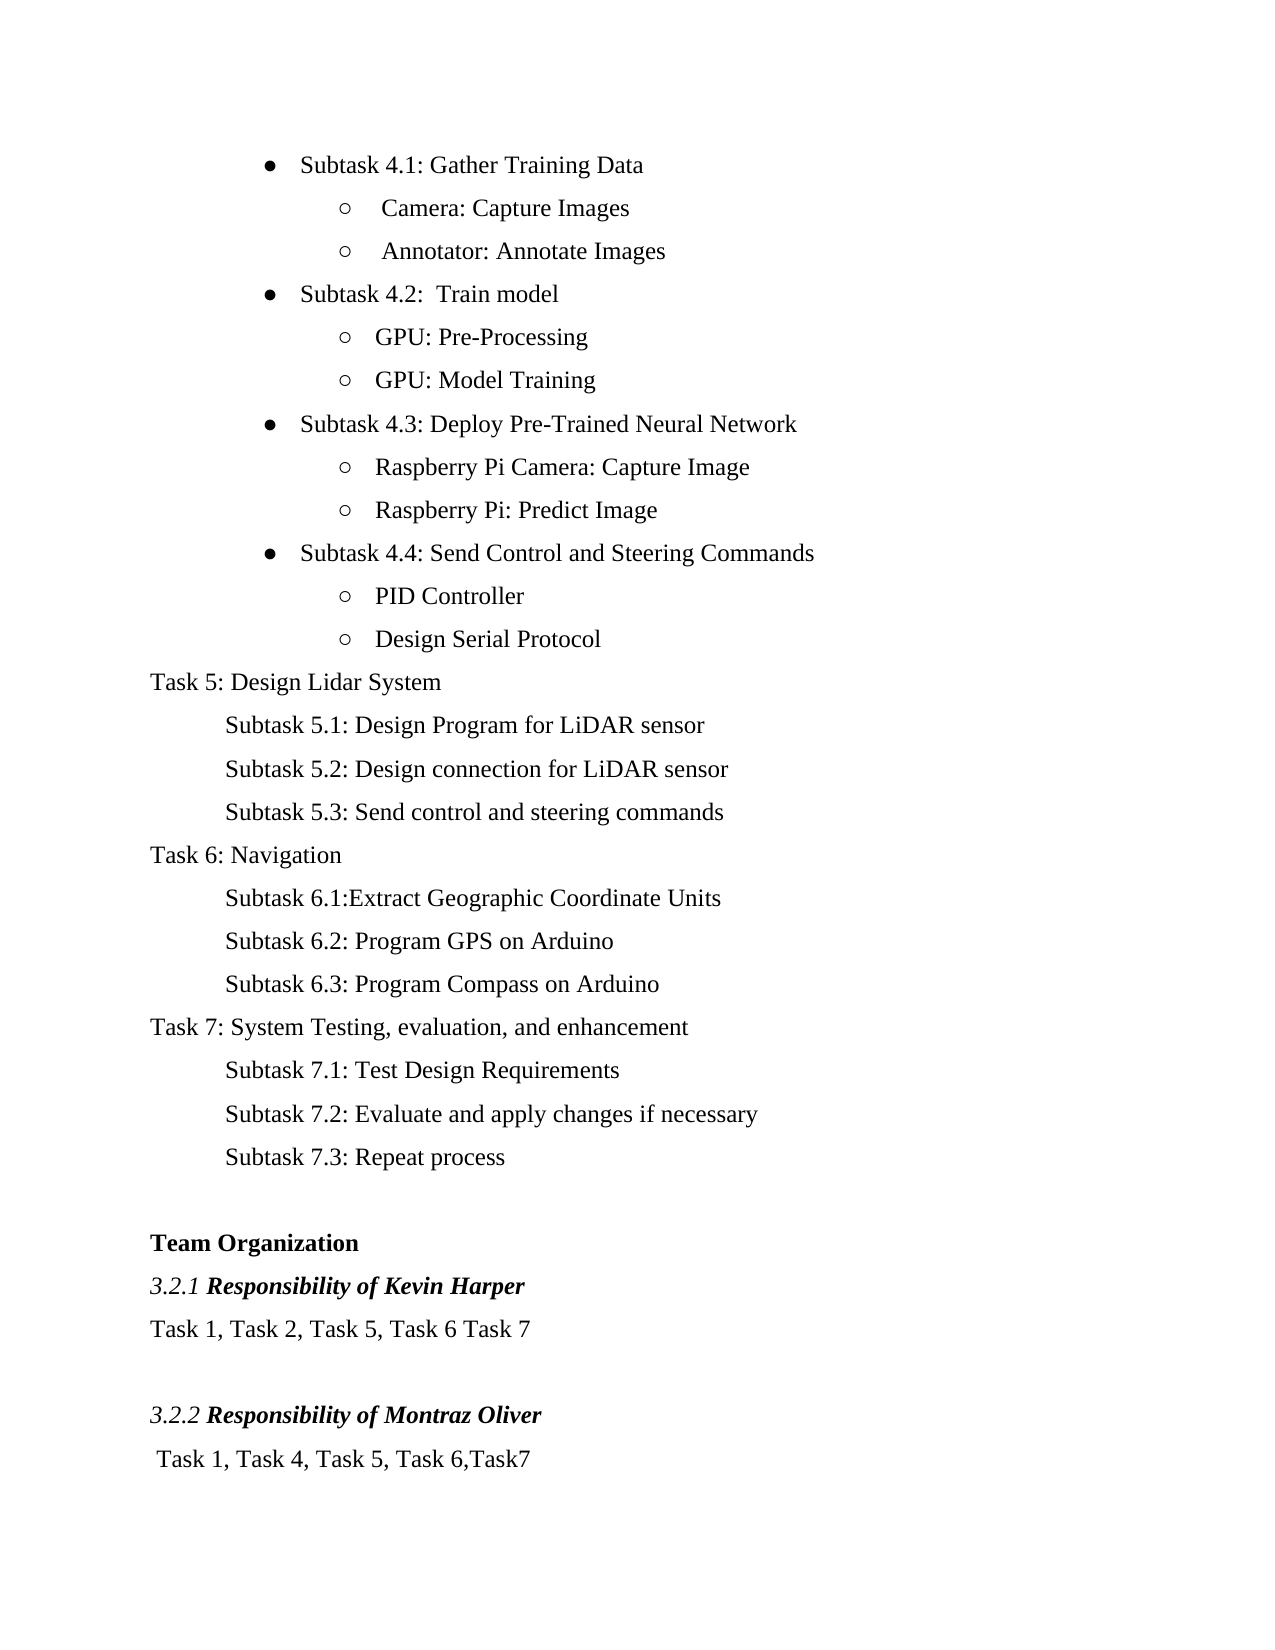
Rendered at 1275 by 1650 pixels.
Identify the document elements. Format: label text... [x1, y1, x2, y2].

list Camera: Capture Images [337, 193, 1125, 222]
list GPU: Model Training [337, 366, 1125, 394]
text Subtask 7.1: Test Design Requirements [150, 1056, 1125, 1084]
list Subtask 4.4: Send Control and Steering Commands [262, 538, 1125, 567]
text Subtask 5.3: Send control and steering commands [150, 797, 1125, 826]
list Raspberry Pi Camera: Capture Image [337, 452, 1125, 481]
list Subtask 4.1: Gather Training Data [262, 150, 1125, 179]
text Team Organization [150, 1228, 1125, 1257]
text Subtask 7.2: Evaluate and apply changes if necessary [150, 1099, 1125, 1127]
text Task 1, Task 2, Task 5, Task 6 Task 7 [150, 1314, 1125, 1343]
text Task 5: Design Lidar System [150, 667, 1125, 696]
list GPU: Pre-Processing [337, 322, 1125, 351]
text 3.2.2 Responsibility of Montraz Oliver [150, 1401, 1125, 1429]
text Subtask 5.1: Design Program for LiDAR sensor [150, 711, 1125, 739]
list Annotator: Annotate Images [337, 236, 1125, 265]
list Raspberry Pi: Predict Image [337, 495, 1125, 524]
text Task 7: System Testing, evaluation, and enhancement [150, 1012, 1125, 1041]
text Subtask 7.3: Repeat process [150, 1142, 1125, 1171]
text Task 6: Navigation [150, 840, 1125, 869]
text Subtask 6.3: Program Compass on Arduino [150, 969, 1125, 998]
list Design Serial Protocol [337, 624, 1125, 653]
text Subtask 6.2: Program GPS on Arduino [150, 926, 1125, 955]
list Subtask 4.3: Deploy Pre-Trained Neural Network [262, 409, 1125, 437]
text 3.2.1 Responsibility of Kevin Harper [150, 1271, 1125, 1300]
list PID Controller [337, 581, 1125, 610]
list Subtask 4.2: Train model [262, 279, 1125, 308]
text Task 1, Task 4, Task 5, Task 6,Task7 [150, 1444, 1125, 1472]
text Subtask 6.1:Extract Geographic Coordinate Units [150, 883, 1125, 912]
text Subtask 5.2: Design connection for LiDAR sensor [150, 754, 1125, 782]
